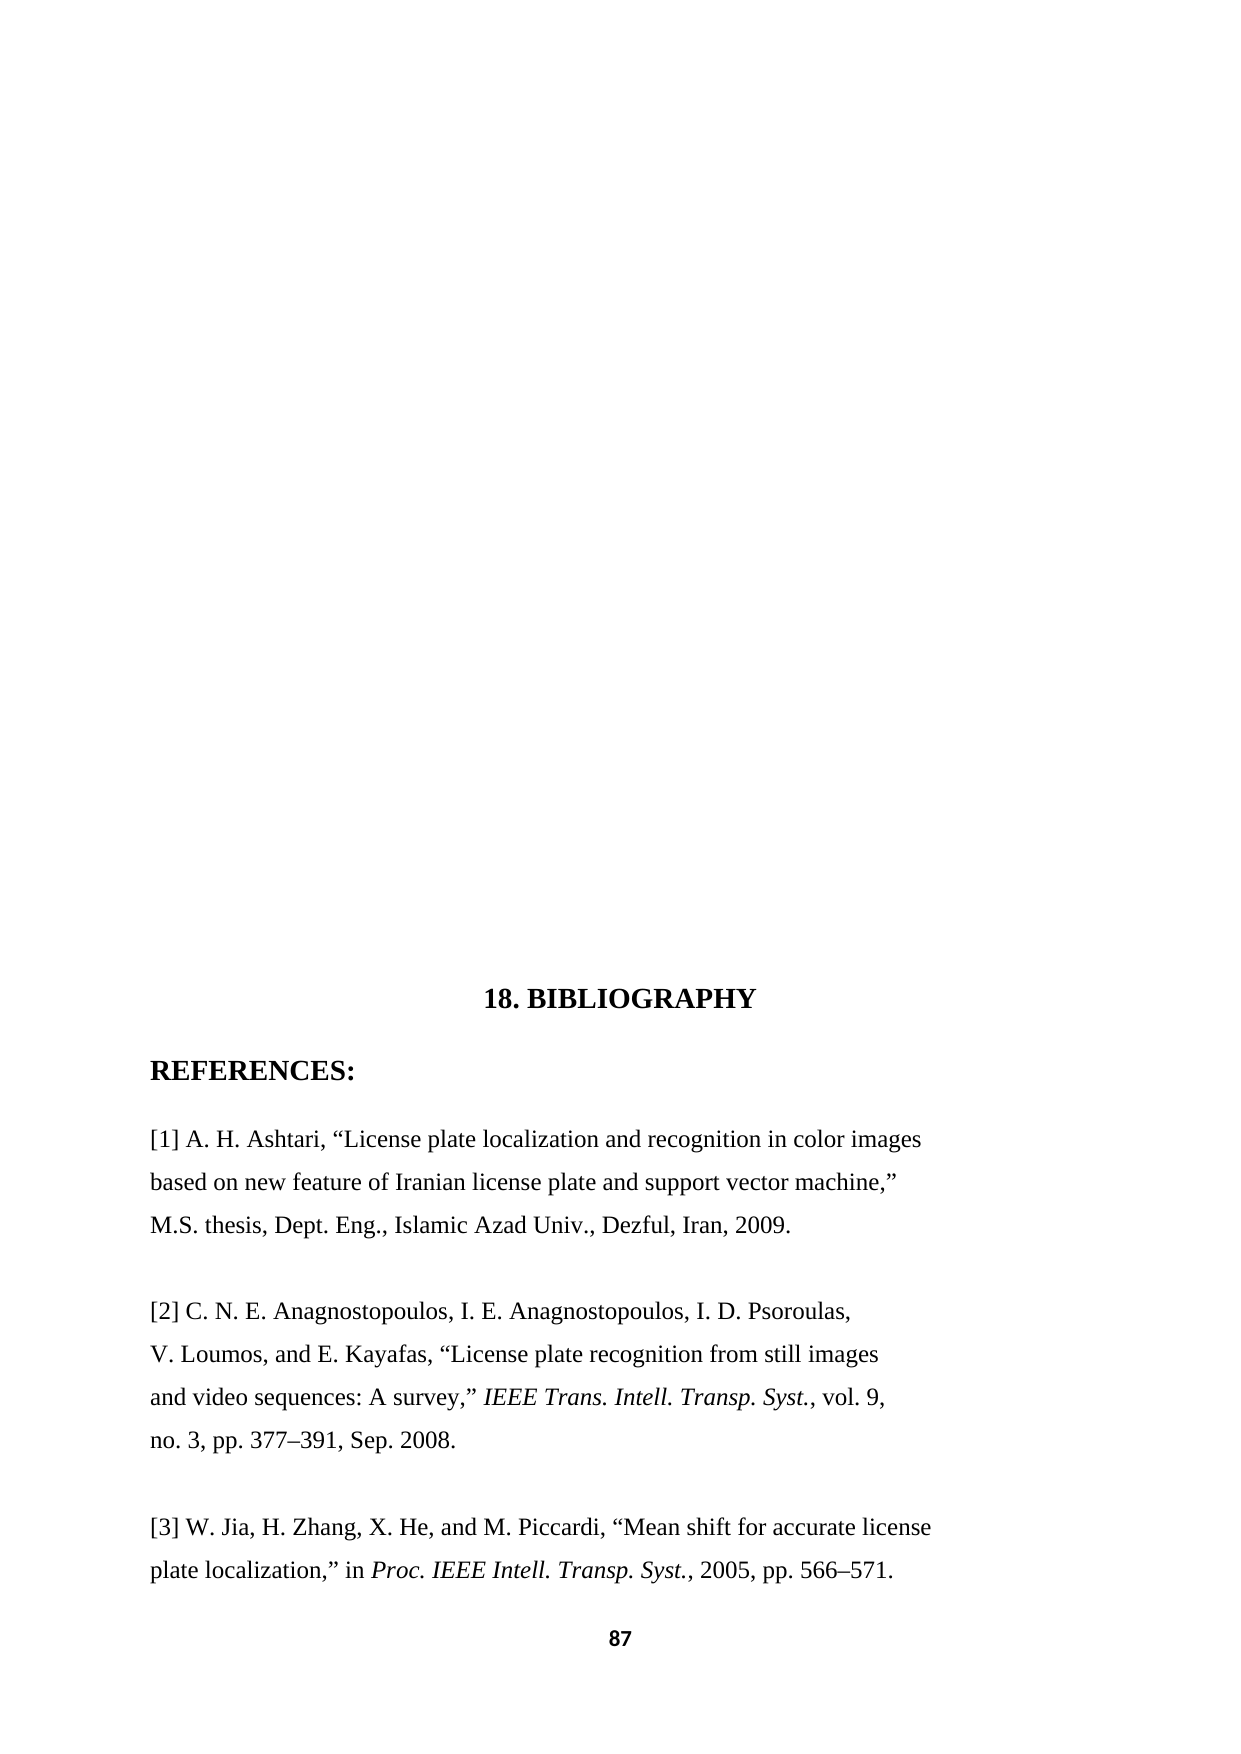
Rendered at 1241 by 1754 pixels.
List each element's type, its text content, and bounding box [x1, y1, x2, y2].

text 18. BIBLIOGRAPHY [150, 981, 1090, 1015]
text [1] A. H. Ashtari, “License plate localization and recognition in color images [150, 1124, 1090, 1152]
text and video sequences: A survey,” IEEE Trans. Intell. Transp. Syst., vol. 9, [150, 1382, 1090, 1411]
text REFERENCES: [150, 1053, 1090, 1086]
text [2] C. N. E. Anagnostopoulos, I. E. Anagnostopoulos, I. D. Psoroulas, [150, 1296, 1090, 1325]
text M.S. thesis, Dept. Eng., Islamic Azad Univ., Dezful, Iran, 2009. [150, 1210, 1090, 1239]
text based on new feature of Iranian license plate and support vector machine,” [150, 1167, 1090, 1196]
text no. 3, pp. 377–391, Sep. 2008. [150, 1426, 1090, 1454]
text [3] W. Jia, H. Zhang, X. He, and M. Piccardi, “Mean shift for accurate license [150, 1512, 1090, 1541]
text V. Loumos, and E. Kayafas, “License plate recognition from still images [150, 1339, 1090, 1368]
text plate localization,” in Proc. IEEE Intell. Transp. Syst., 2005, pp. 566–571. [150, 1555, 1090, 1584]
